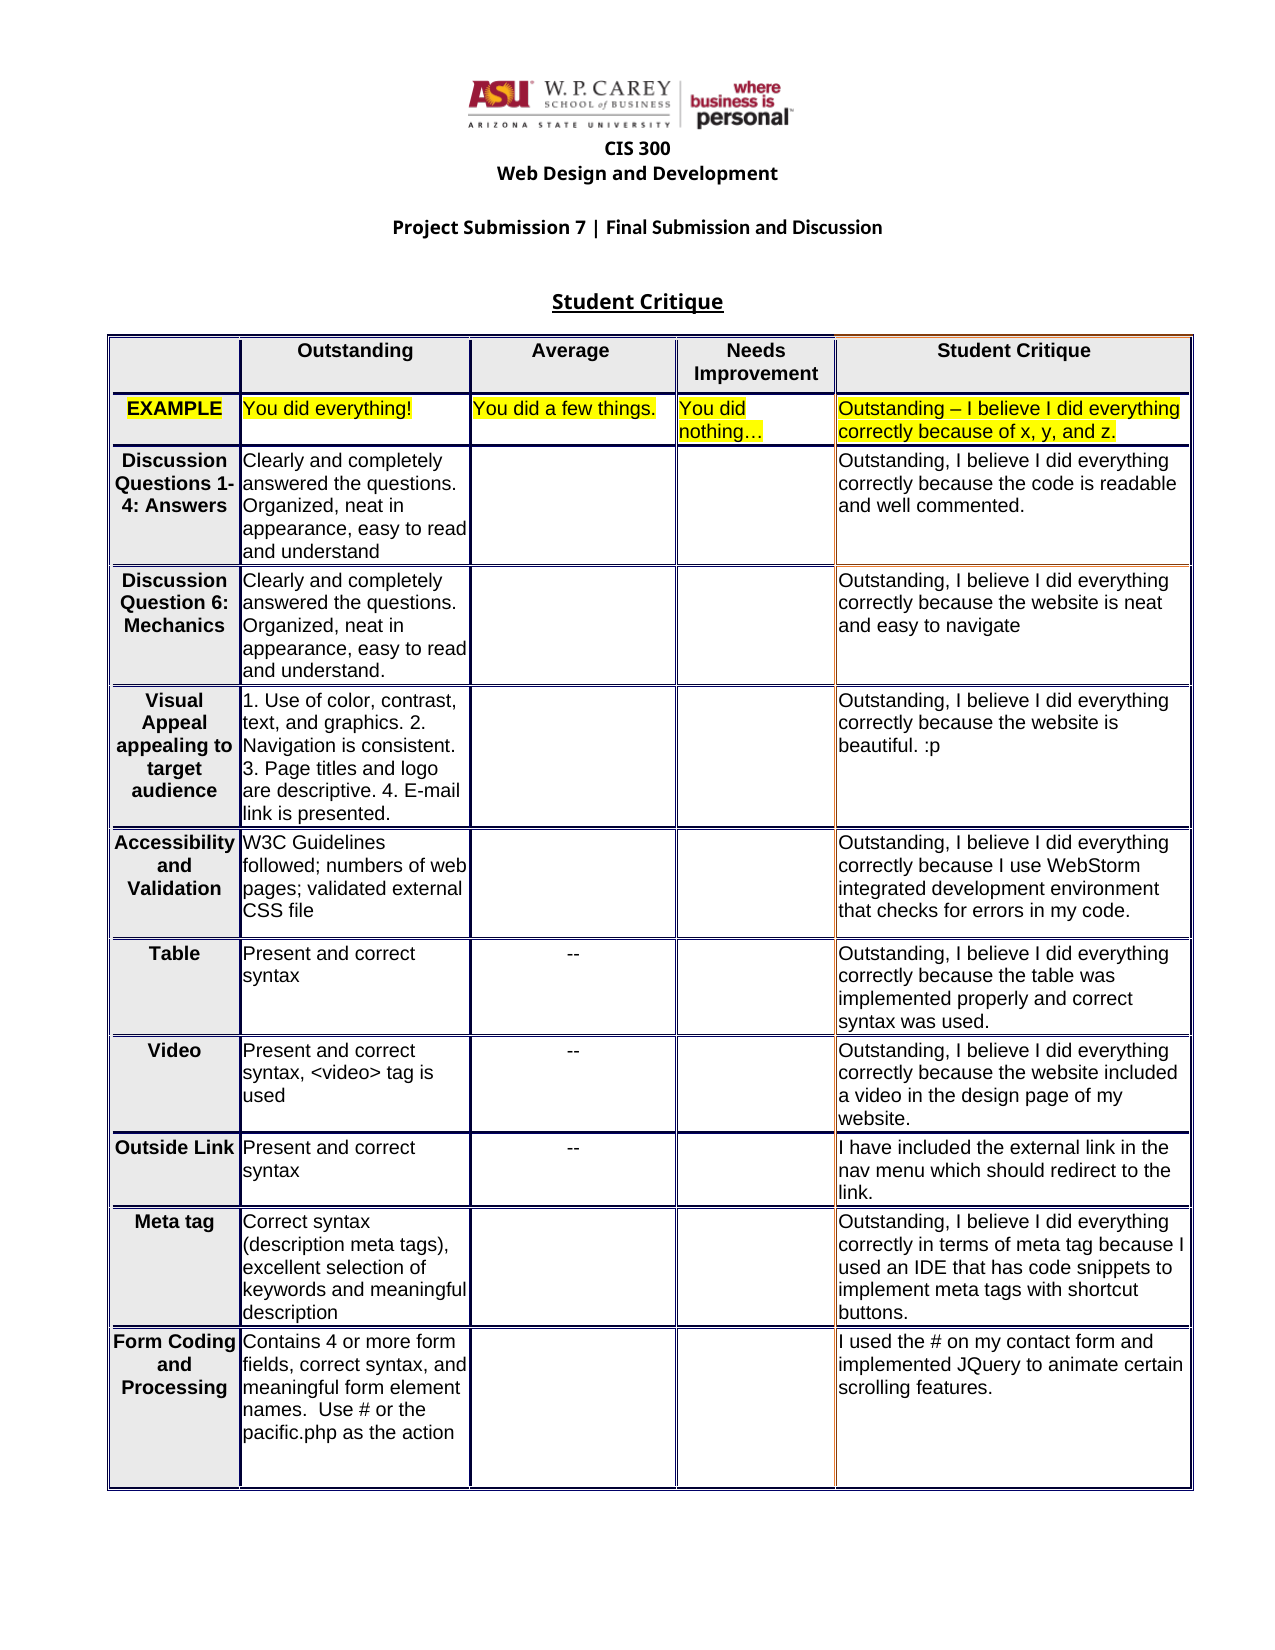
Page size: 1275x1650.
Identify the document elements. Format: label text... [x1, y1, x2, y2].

table_cell Present and correct syntax [242, 940, 469, 1034]
table_cell Clearly and completely answered the questions. Organized, neat in appearance, easy to read and understand [242, 447, 469, 564]
table_cell Meta tag [110, 1205, 239, 1325]
table_header Average [470, 338, 676, 392]
table_cell Accessibility and Validation [110, 826, 239, 937]
table_header [110, 336, 240, 392]
table_cell Outside Link [110, 1131, 239, 1205]
table_cell Outstanding, I believe I did everything correctly because I use WebStorm integrated development environment that checks for errors in my code. [837, 826, 1191, 937]
table_cell Outstanding, I believe I did everything correctly in terms of meta tag because I used an IDE that has code snippets to implement meta tags with shortcut buttons. [837, 1205, 1191, 1325]
table_cell Outstanding, I believe I did everything correctly because the website is neat and easy to navigate [836, 564, 1192, 684]
table_cell [472, 830, 675, 937]
table_cell Form Coding and Processing [110, 1325, 240, 1487]
table_cell [678, 1209, 834, 1325]
table_header Needs Improvement [676, 338, 836, 392]
table_cell Outstanding, I believe I did everything correctly because the website is beautiful. :p [836, 684, 1192, 826]
table_cell [678, 830, 834, 937]
table_cell You did everything! [242, 395, 469, 444]
table_cell [472, 447, 675, 564]
picture [467, 75, 808, 135]
table_cell -- [472, 1134, 675, 1205]
table_cell [678, 1134, 834, 1205]
table_cell Present and correct syntax [242, 1134, 469, 1205]
table_cell [678, 567, 834, 684]
table_cell I used the # on my contact form and implemented JQuery to animate certain scrolling features. [836, 1325, 1191, 1487]
table_header Student Critique [836, 338, 1190, 392]
table_cell [678, 687, 834, 826]
table_cell [472, 687, 675, 826]
table_cell You did nothing… [678, 395, 834, 444]
table_cell Discussion Questions 1-4: Answers [110, 444, 239, 564]
table_cell Video [109, 1034, 240, 1131]
table_cell Outstanding, I believe I did everything correctly because the code is readable and well commented. [837, 444, 1190, 564]
table_cell I have included the external link in the nav menu which should redirect to the link. [837, 1131, 1190, 1205]
table_cell Outstanding, I believe I did everything correctly because the table was implemented properly and correct syntax was used. [836, 937, 1192, 1034]
table_cell [676, 1329, 836, 1487]
table_cell EXAMPLE [110, 392, 239, 444]
table_cell Outstanding – I believe I did everything correctly because of x, y, and z. [837, 392, 1190, 444]
table_cell You did a few things. [472, 395, 675, 444]
text Student Critique [150, 287, 1125, 315]
table_cell Contains 4 or more form fields, correct syntax, and meaningful form element names. Use # or the pacific.php as the action [240, 1329, 470, 1487]
table_cell Visual Appeal appealing to target audience [109, 684, 240, 826]
table_cell Present and correct syntax, <video> tag is used [242, 1037, 469, 1131]
table_cell [678, 1037, 834, 1131]
table_cell [678, 447, 834, 564]
table_cell W3C Guidelines followed; numbers of web pages; validated external CSS file [242, 830, 469, 937]
table_cell [472, 567, 675, 684]
table_cell [678, 940, 834, 1034]
table_cell [470, 1329, 676, 1487]
table_cell Outstanding, I believe I did everything correctly because the website included a video in the design page of my website. [836, 1034, 1192, 1131]
table_cell Table [109, 937, 240, 1034]
table_cell -- [472, 940, 675, 1034]
table_cell [472, 1209, 675, 1325]
table_cell Discussion Question 6: Mechanics [109, 564, 240, 684]
table_cell -- [472, 1037, 675, 1131]
table_header Outstanding [240, 336, 470, 392]
table_cell Clearly and completely answered the questions. Organized, neat in appearance, easy to read and understand. [242, 567, 469, 684]
table_cell Correct syntax (description meta tags), excellent selection of keywords and meaningful description [242, 1209, 469, 1325]
table_cell 1. Use of color, contrast, text, and graphics. 2. Navigation is consistent. 3. Page titles and logo are descriptive. 4. E-mail link is presented. [242, 687, 469, 826]
